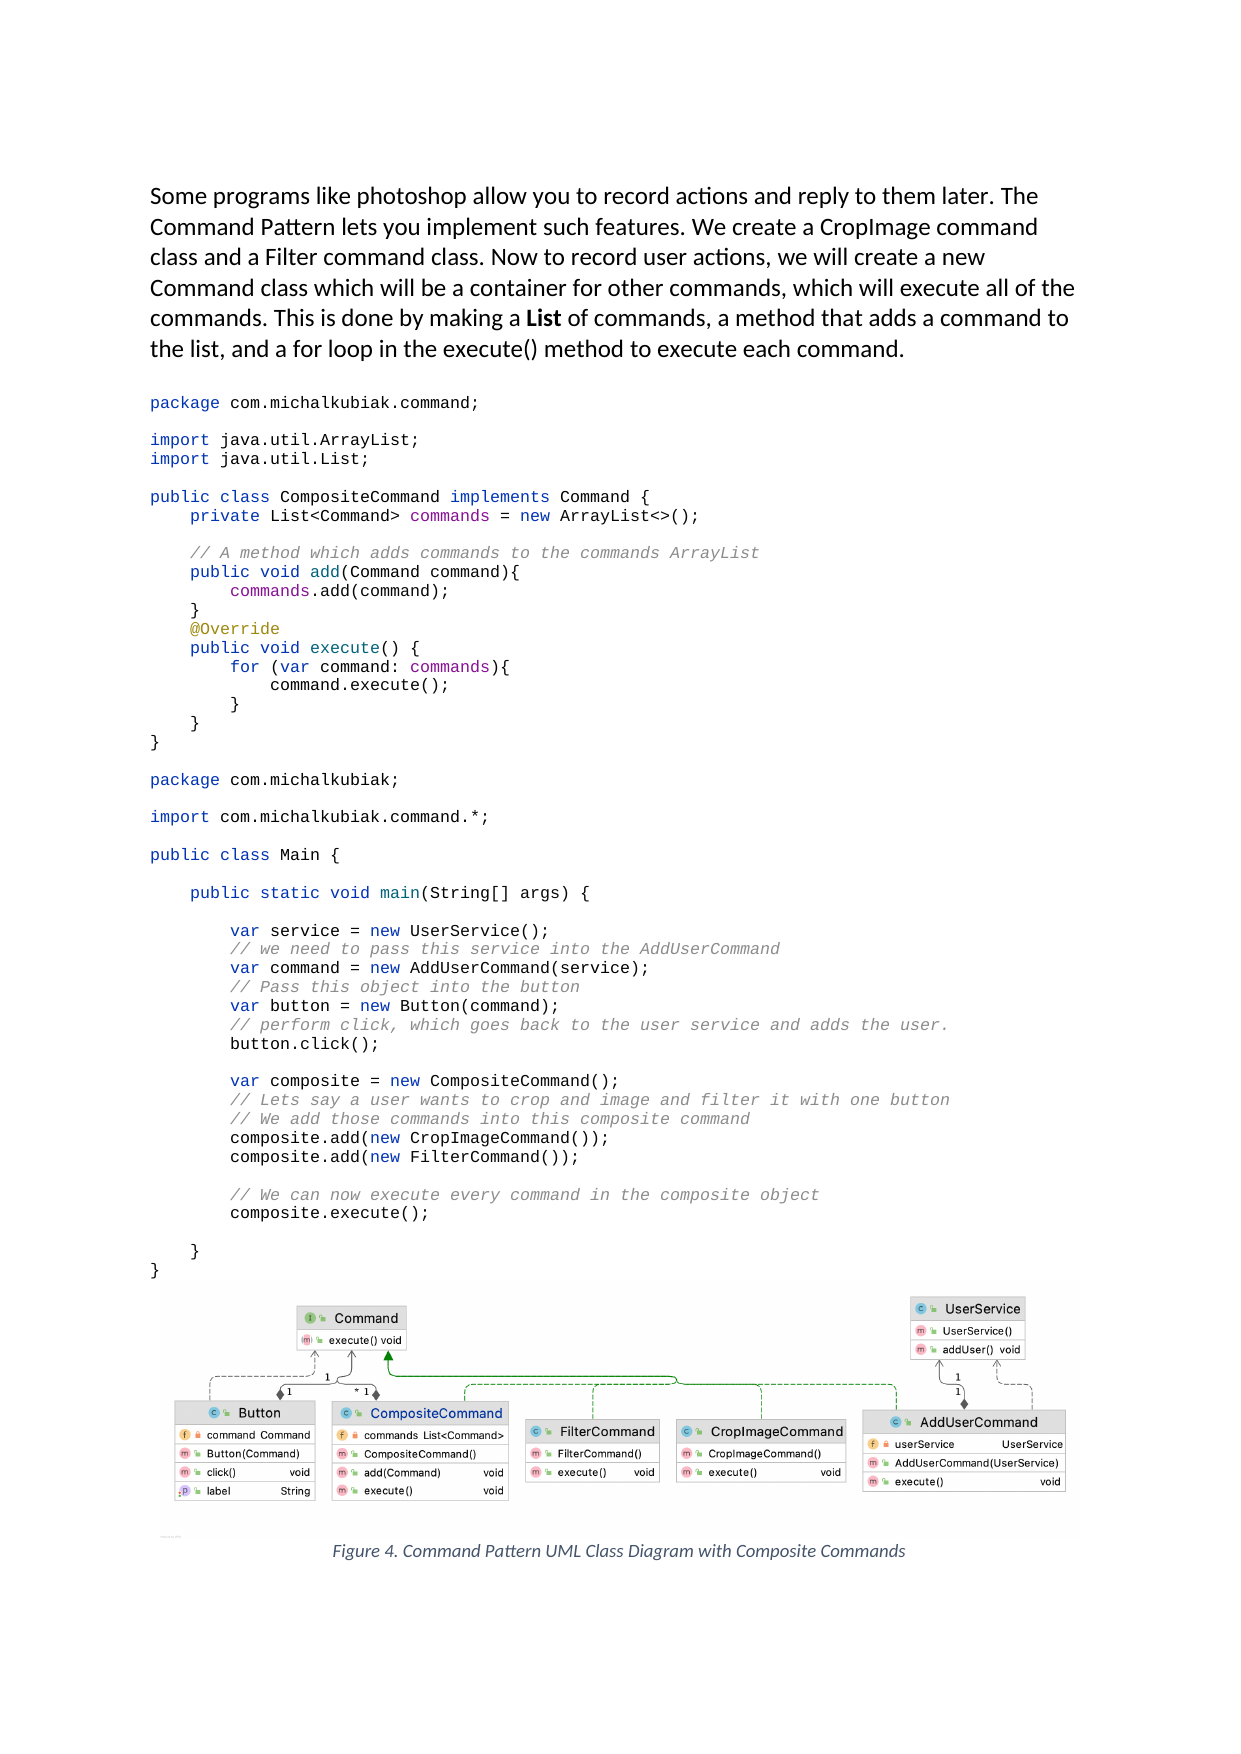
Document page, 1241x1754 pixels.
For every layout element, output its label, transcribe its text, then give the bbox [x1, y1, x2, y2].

text Some programs like photoshop allow you to record actions and reply to them later. The Command Pattern lets you implement such features. We create a CropImage command class and a Filter command class. Now to record user actions, we will create a new Command class which will be a container for other commands, which will execute all of the commands. This is done by making a List of commands, a method that adds a command to the list, and a for loop in the execute() method to execute each command. [150, 181, 1090, 364]
text Figure 4. Command Pattern UML Class Diagram with Composite Commands [150, 1539, 1090, 1562]
text package com.michalkubiak.command; import java.util.ArrayList; import java.util.List; public class CompositeCommand implements Command { private List<Command> commands = new ArrayList<>(); // A method which adds commands to the commands ArrayList public void add(Command command){ commands.add(command); } @Override public void execute() { for (var command: commands){ command.execute(); } } } [150, 394, 1090, 752]
picture [158, 1280, 1082, 1540]
picture [383, 889, 389, 898]
text package com.michalkubiak; import com.michalkubiak.command.*; public class Main { public static void main(String[] args) { var service = new UserService(); // we need to pass this service into the AddUserCommand var command = new AddUserCommand(service); // Pass this object into the button var button = new Button(command); // perform click, which goes back to the user service and adds the user. button.click(); var composite = new CompositeCommand(); // Lets say a user wants to crop and image and filter it with one button // We add those commands into this composite command composite.add(new CropImageCommand()); composite.add(new FilterCommand()); // We can now execute every command in the composite object composite.execute(); } } [150, 771, 1090, 1280]
